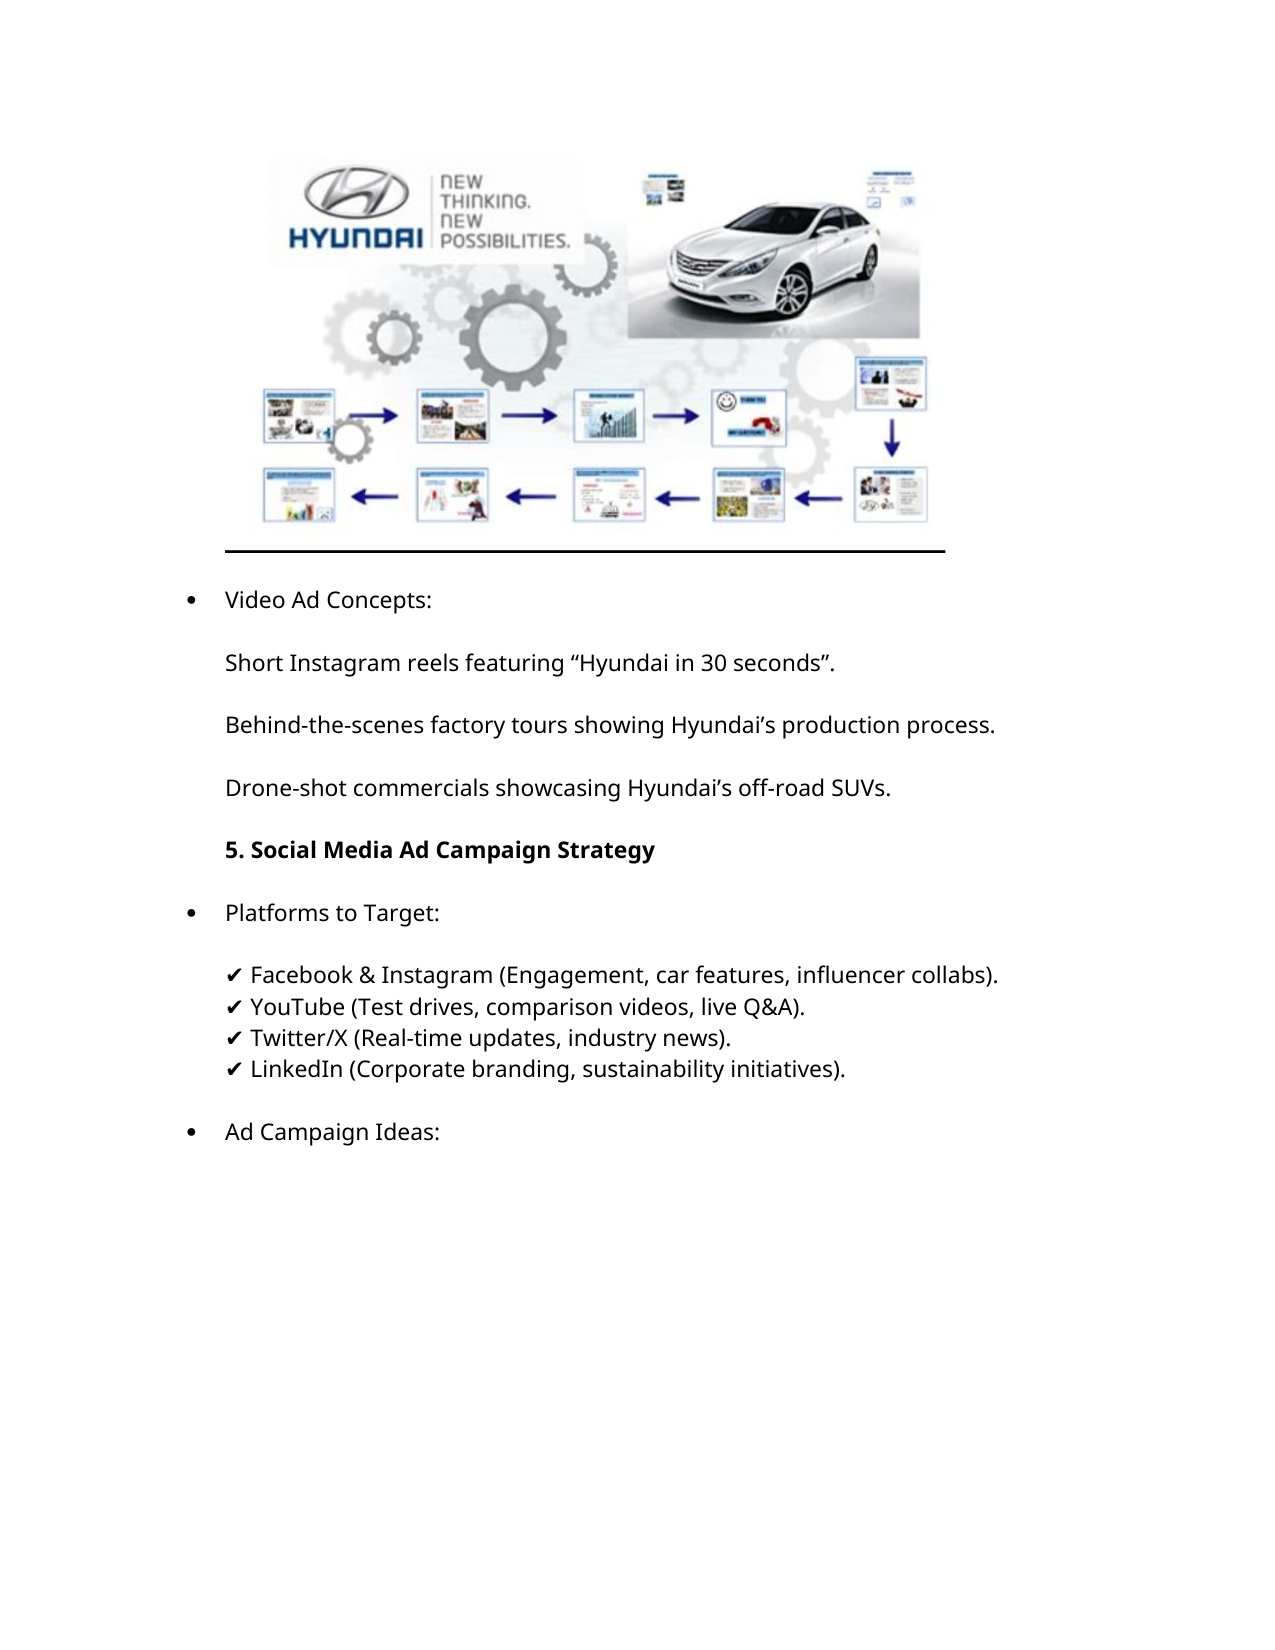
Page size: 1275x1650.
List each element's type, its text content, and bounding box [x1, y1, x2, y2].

text Drone-shot commercials showcasing Hyundai’s off-road SUVs. [225, 772, 1125, 803]
text ✔ YouTube (Test drives, comparison videos, live Q&A). [225, 990, 1125, 1022]
text ✔ LinkedIn (Corporate branding, sustainability initiatives). [225, 1053, 1125, 1084]
list Ad Campaign Ideas: [187, 1115, 1125, 1147]
text 5. Social Media Ad Campaign Strategy [225, 834, 1125, 865]
text ✔ Facebook & Instagram (Engagement, car features, influencer collabs). [225, 959, 1125, 990]
text Short Instagram reels featuring “Hyundai in 30 seconds”. [225, 647, 1125, 678]
list Platforms to Target: [187, 897, 1125, 928]
text Behind-the-scenes factory tours showing Hyundai’s production process. [225, 709, 1125, 740]
list Video Ad Concepts: [187, 584, 1125, 615]
text ✔ Twitter/X (Real-time updates, industry news). [225, 1022, 1125, 1053]
